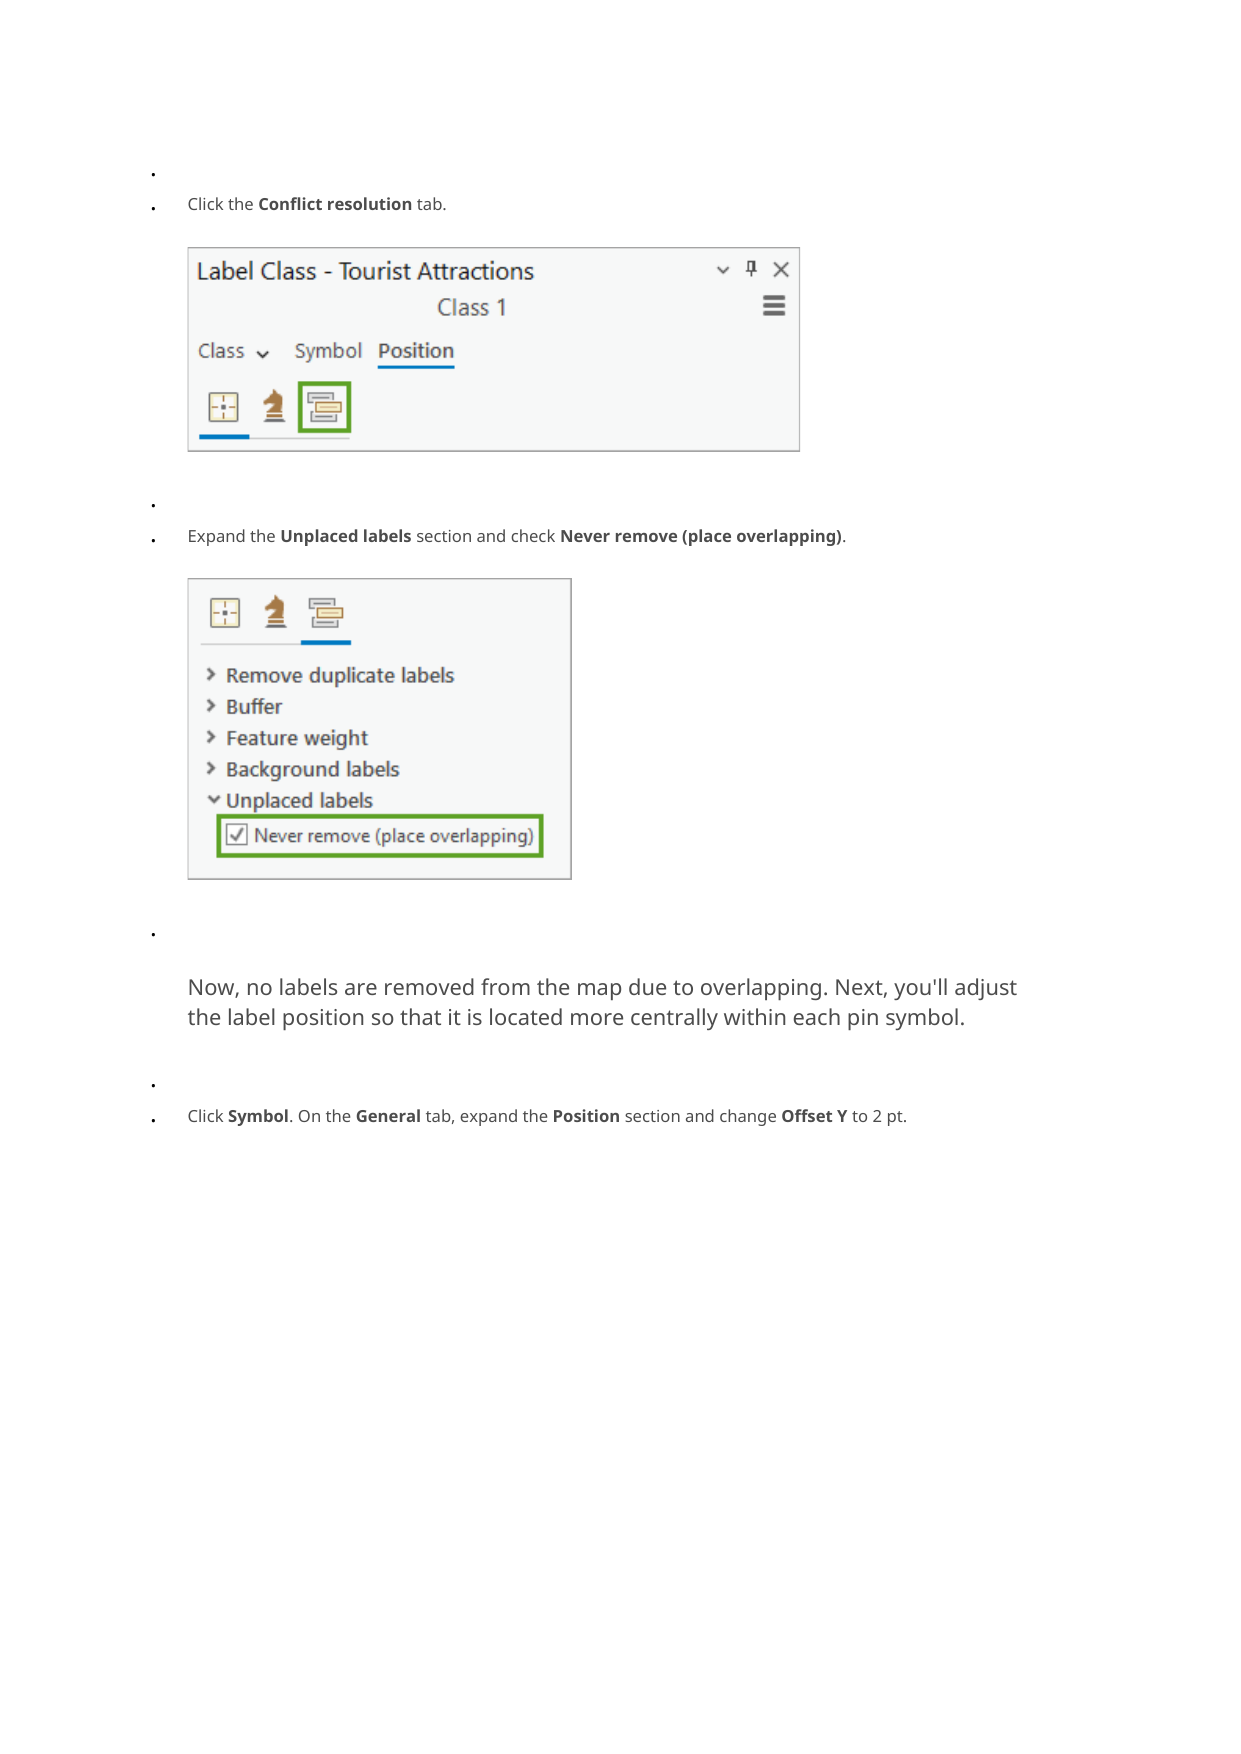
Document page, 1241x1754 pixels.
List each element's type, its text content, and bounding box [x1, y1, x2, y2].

list Click the Conflict resolution tab. [150, 184, 1053, 218]
picture [187, 578, 572, 880]
picture [187, 247, 800, 452]
list Expand the Unplaced labels section and check Never remove (place overlapping). [150, 515, 1053, 549]
list Click Symbol. On the General tab, expand the Position section and change Offset Y to 2 pt. [150, 1095, 1053, 1129]
text Now, no labels are removed from the map due to overlapping. Next, you'll adjust the label position so that it is located more centrally within each pin symbol. [187, 972, 1053, 1032]
